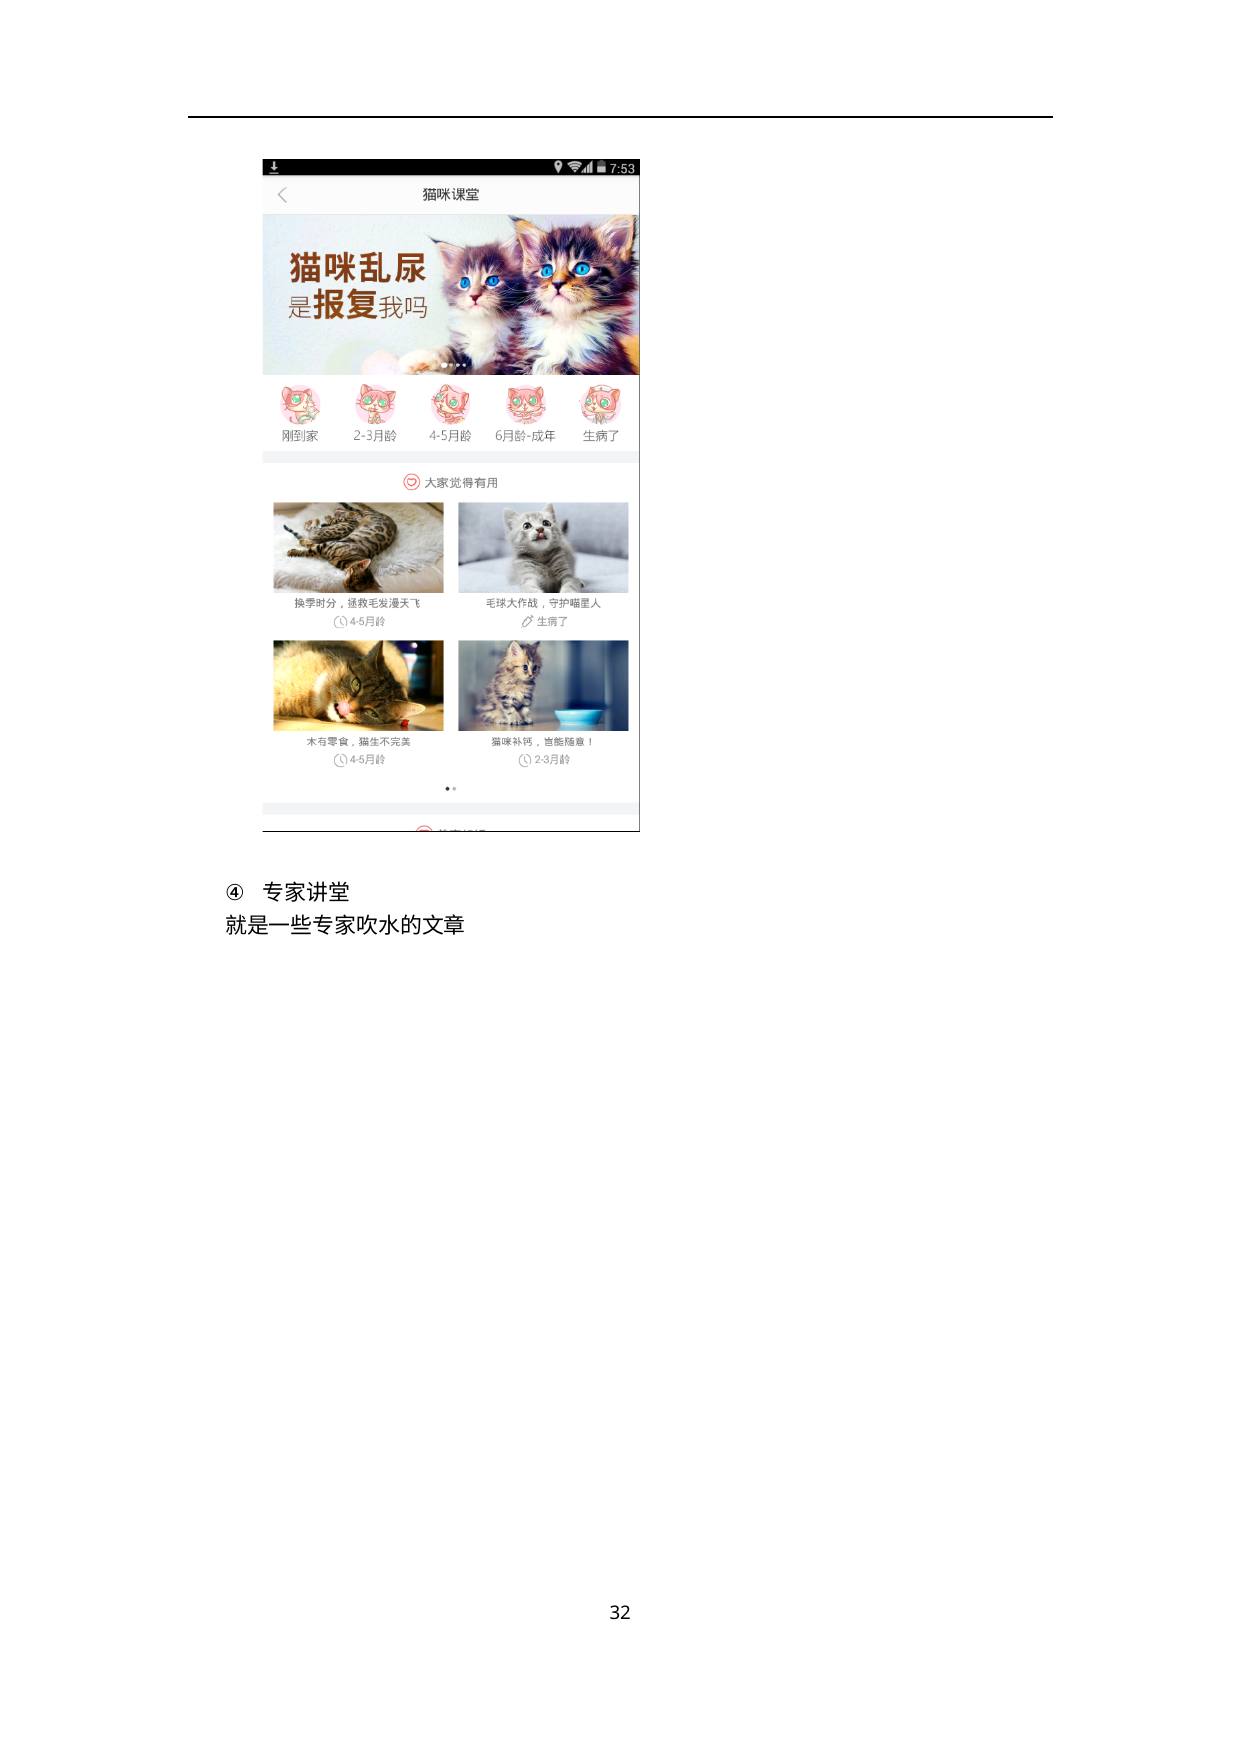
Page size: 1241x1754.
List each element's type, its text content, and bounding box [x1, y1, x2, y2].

picture [262, 159, 640, 832]
list 就是一些专家吹水的文章 [225, 907, 1053, 940]
list 专家讲堂 [225, 875, 1053, 907]
